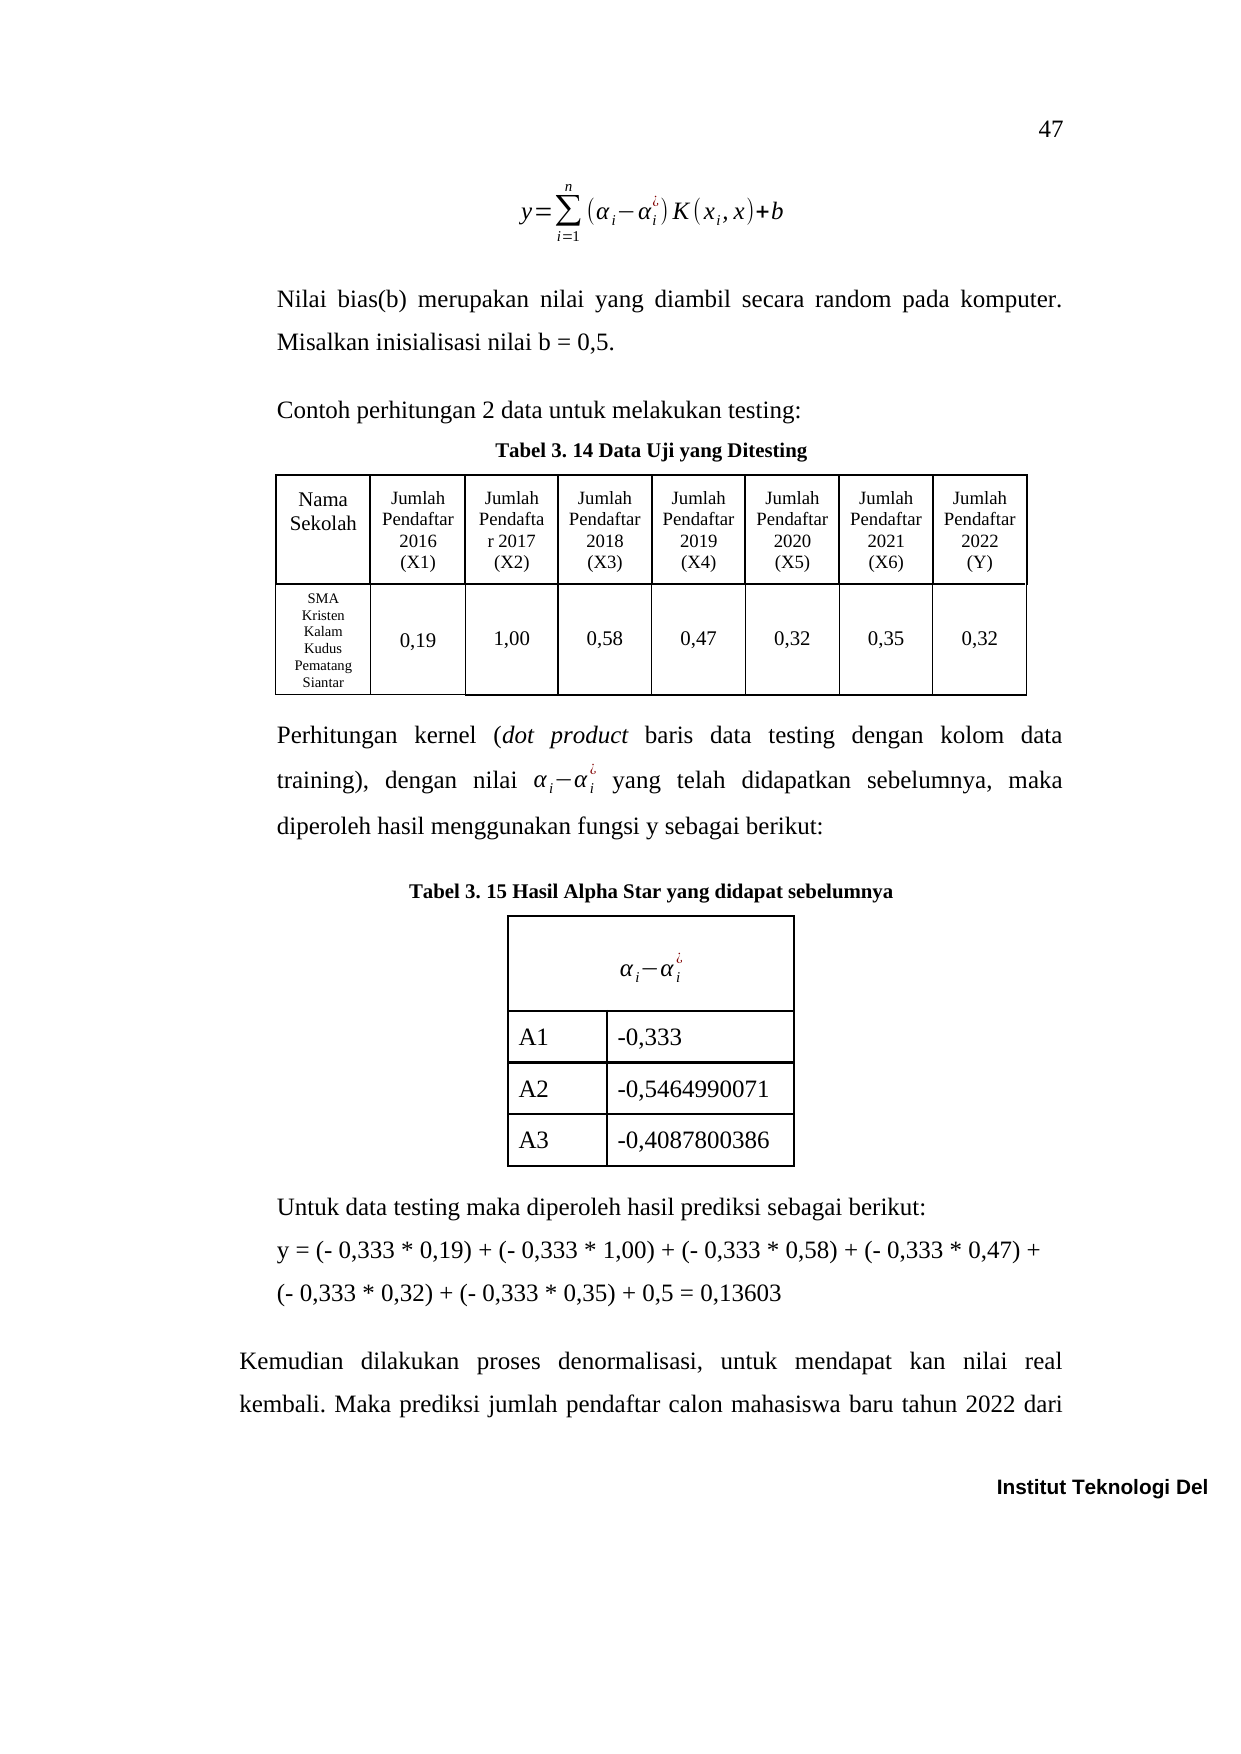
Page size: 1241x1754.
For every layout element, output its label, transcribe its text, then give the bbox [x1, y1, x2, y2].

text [239, 1346, 1063, 1418]
table_cell 1,00 [466, 585, 557, 694]
table_cell SMA Kristen Kalam Kudus Pematang Siantar [276, 585, 370, 694]
table_cell A3 [509, 1115, 606, 1165]
table_header Nama Sekolah [277, 476, 369, 583]
table_header Jumlah Pendaftar 2018 (X3) [559, 476, 651, 583]
table_cell -0,5464990071 [608, 1064, 793, 1113]
table_header Jumlah Pendaftar 2017 (X2) [466, 476, 557, 583]
text Tabel 3. 14 Data Uji yang Ditesting [239, 438, 1063, 462]
table_cell 0,32 [933, 583, 1026, 694]
table_header Jumlah Pendaftar 2021 (X6) [840, 476, 932, 583]
table_header [509, 917, 793, 1010]
table_cell 0,32 [746, 585, 839, 694]
table_header Jumlah Pendaftar 2019 (X4) [653, 476, 744, 583]
table_cell 0,58 [559, 585, 651, 694]
table_cell 0,19 [371, 585, 465, 694]
table_header Jumlah Pendaftar 2022 (Y) [934, 476, 1026, 583]
text y = (- 0,333 * 0,19) + (- 0,333 * 1,00) + (- 0,333 * 0,58) + (- 0,333 * 0,47) + (- 0,333 * 0,32) + (- 0,333 * 0,35) + 0,5 = 0,13603 [277, 1235, 1063, 1307]
table_cell -0,333 [608, 1012, 793, 1061]
text Contoh perhitungan 2 data untuk melakukan testing: [277, 395, 1063, 424]
table_cell 0,47 [652, 585, 745, 694]
table_cell A2 [509, 1064, 606, 1113]
table_header Jumlah Pendaftar 2020 (X5) [746, 476, 838, 583]
text Untuk data testing maka diperoleh hasil prediksi sebagai berikut: [277, 1192, 1063, 1221]
table_cell A1 [509, 1012, 606, 1061]
table_header Jumlah Pendaftar 2016 (X1) [371, 476, 464, 583]
table_cell -0,4087800386 [608, 1115, 793, 1165]
text Nilai bias(b) merupakan nilai yang diambil secara random pada komputer. Misalkan inisialisasi nilai b = 0,5. [277, 284, 1063, 356]
text Tabel 3. 15 Hasil Alpha Star yang didapat sebelumnya [239, 879, 1063, 903]
text Perhitungan kernel (dot product baris data testing dengan kolom data training), dengan nilai yang telah didapatkan sebelumnya, maka diperoleh hasil menggunakan fungsi y sebagai berikut: [277, 721, 1063, 839]
table_cell 0,35 [840, 585, 932, 694]
